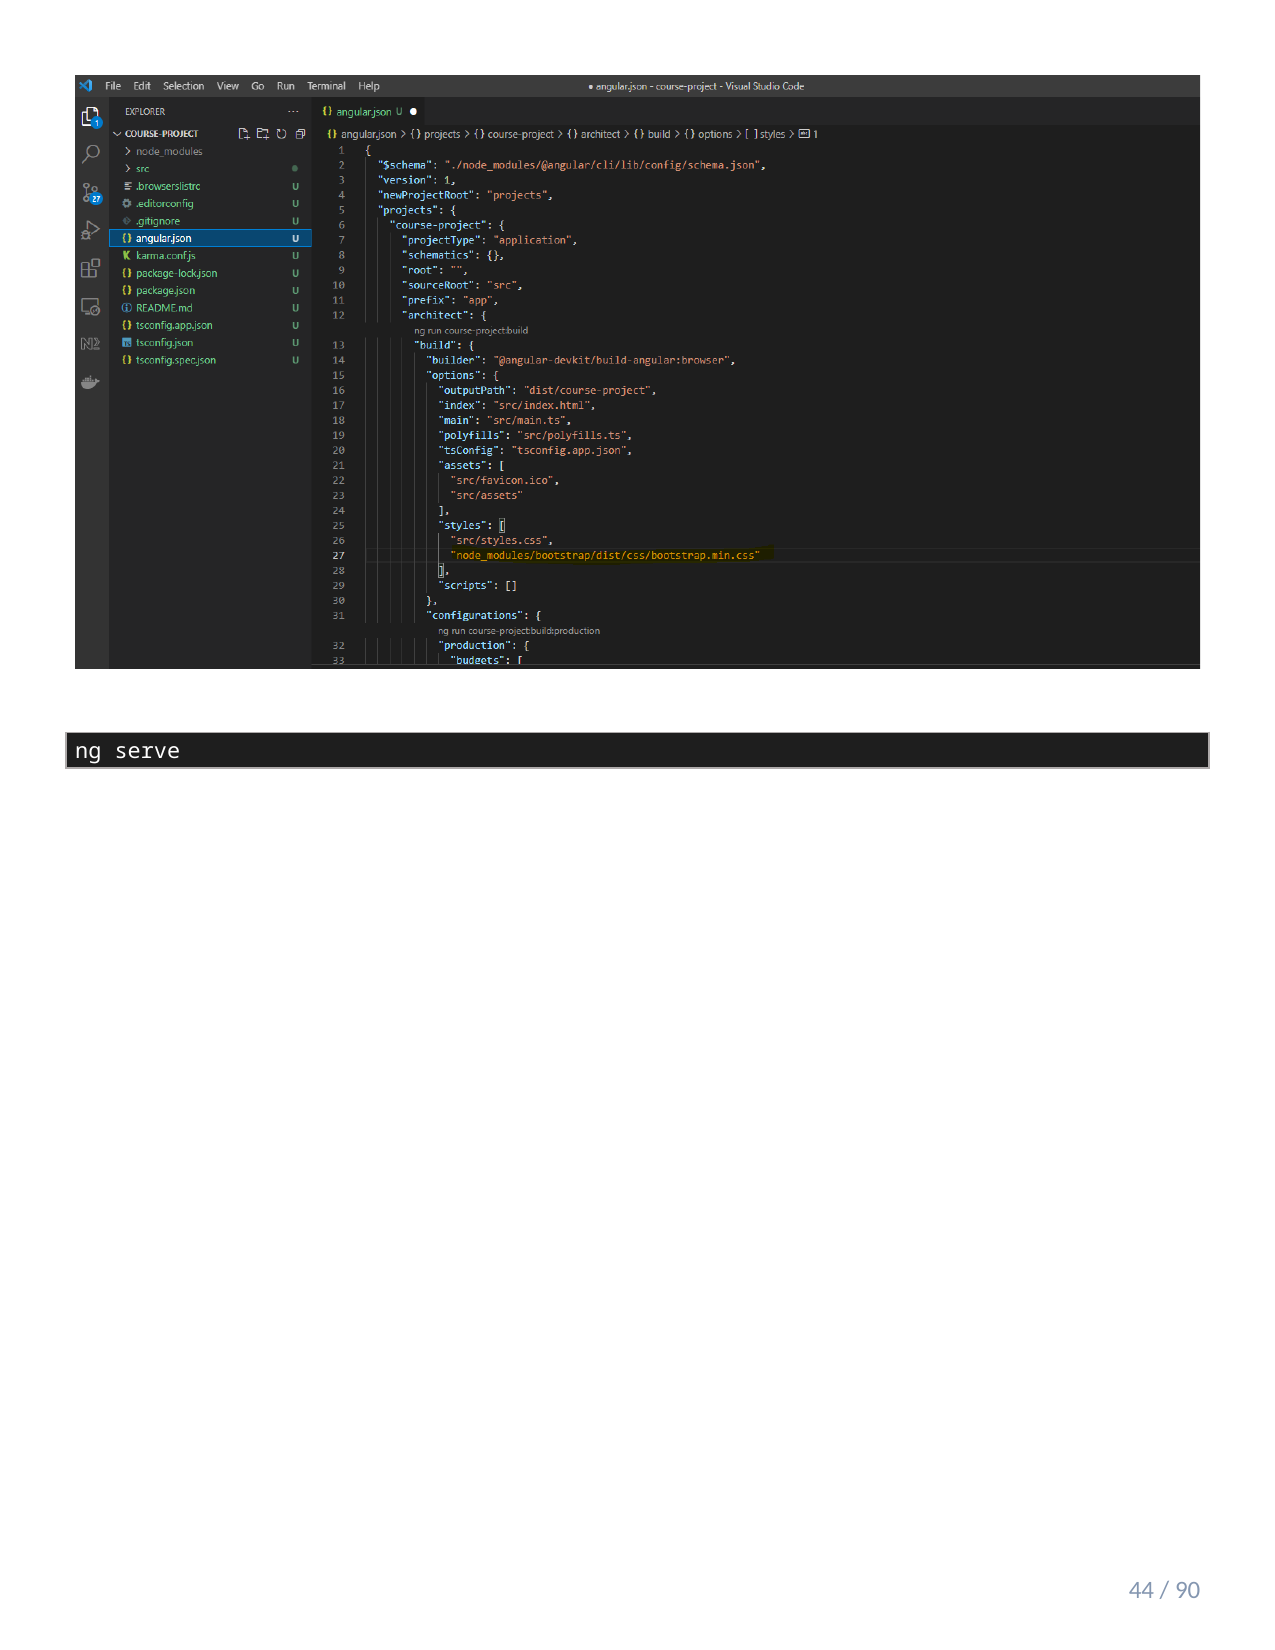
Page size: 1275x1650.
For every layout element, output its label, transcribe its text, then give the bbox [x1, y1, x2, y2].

text ng serve [67, 733, 1208, 767]
picture [75, 75, 1200, 669]
